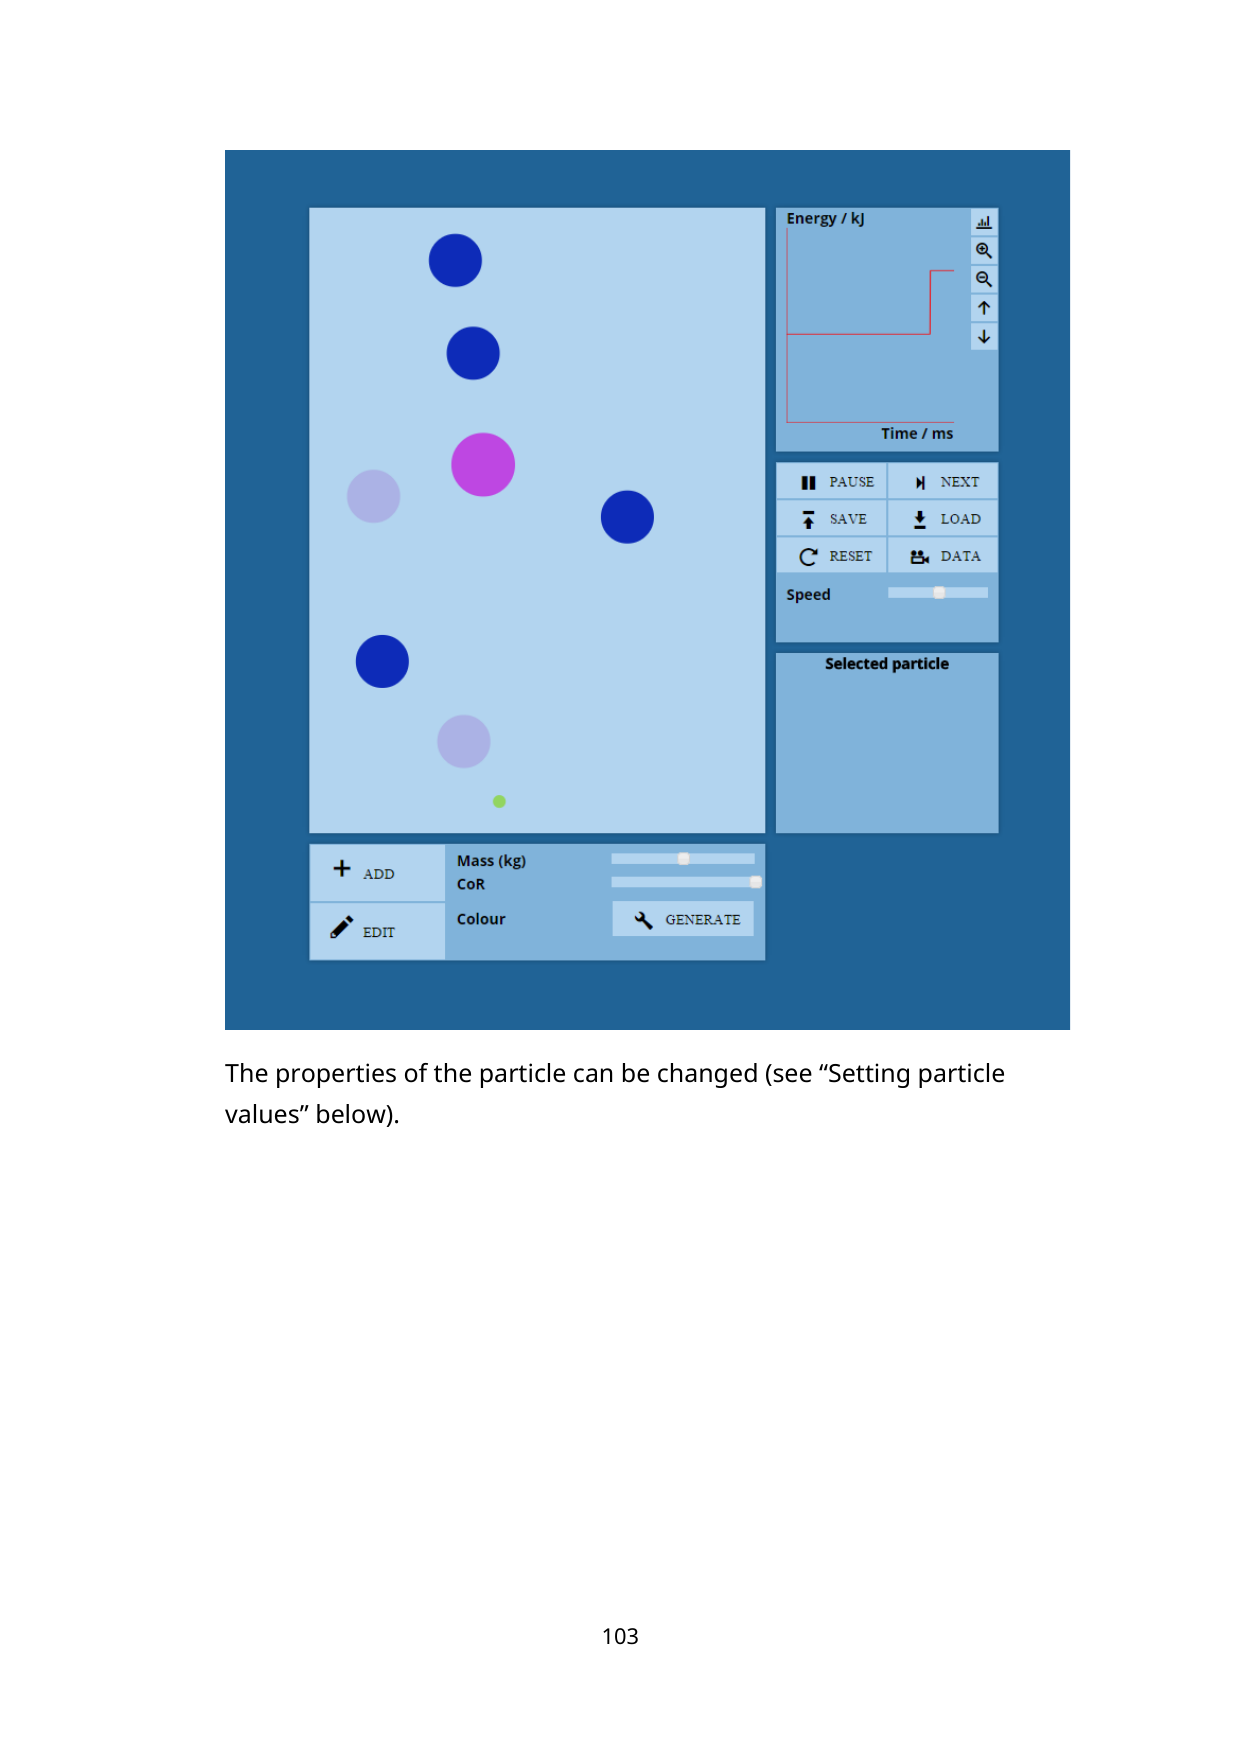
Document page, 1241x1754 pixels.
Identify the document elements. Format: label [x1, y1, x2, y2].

picture [225, 150, 1071, 1030]
